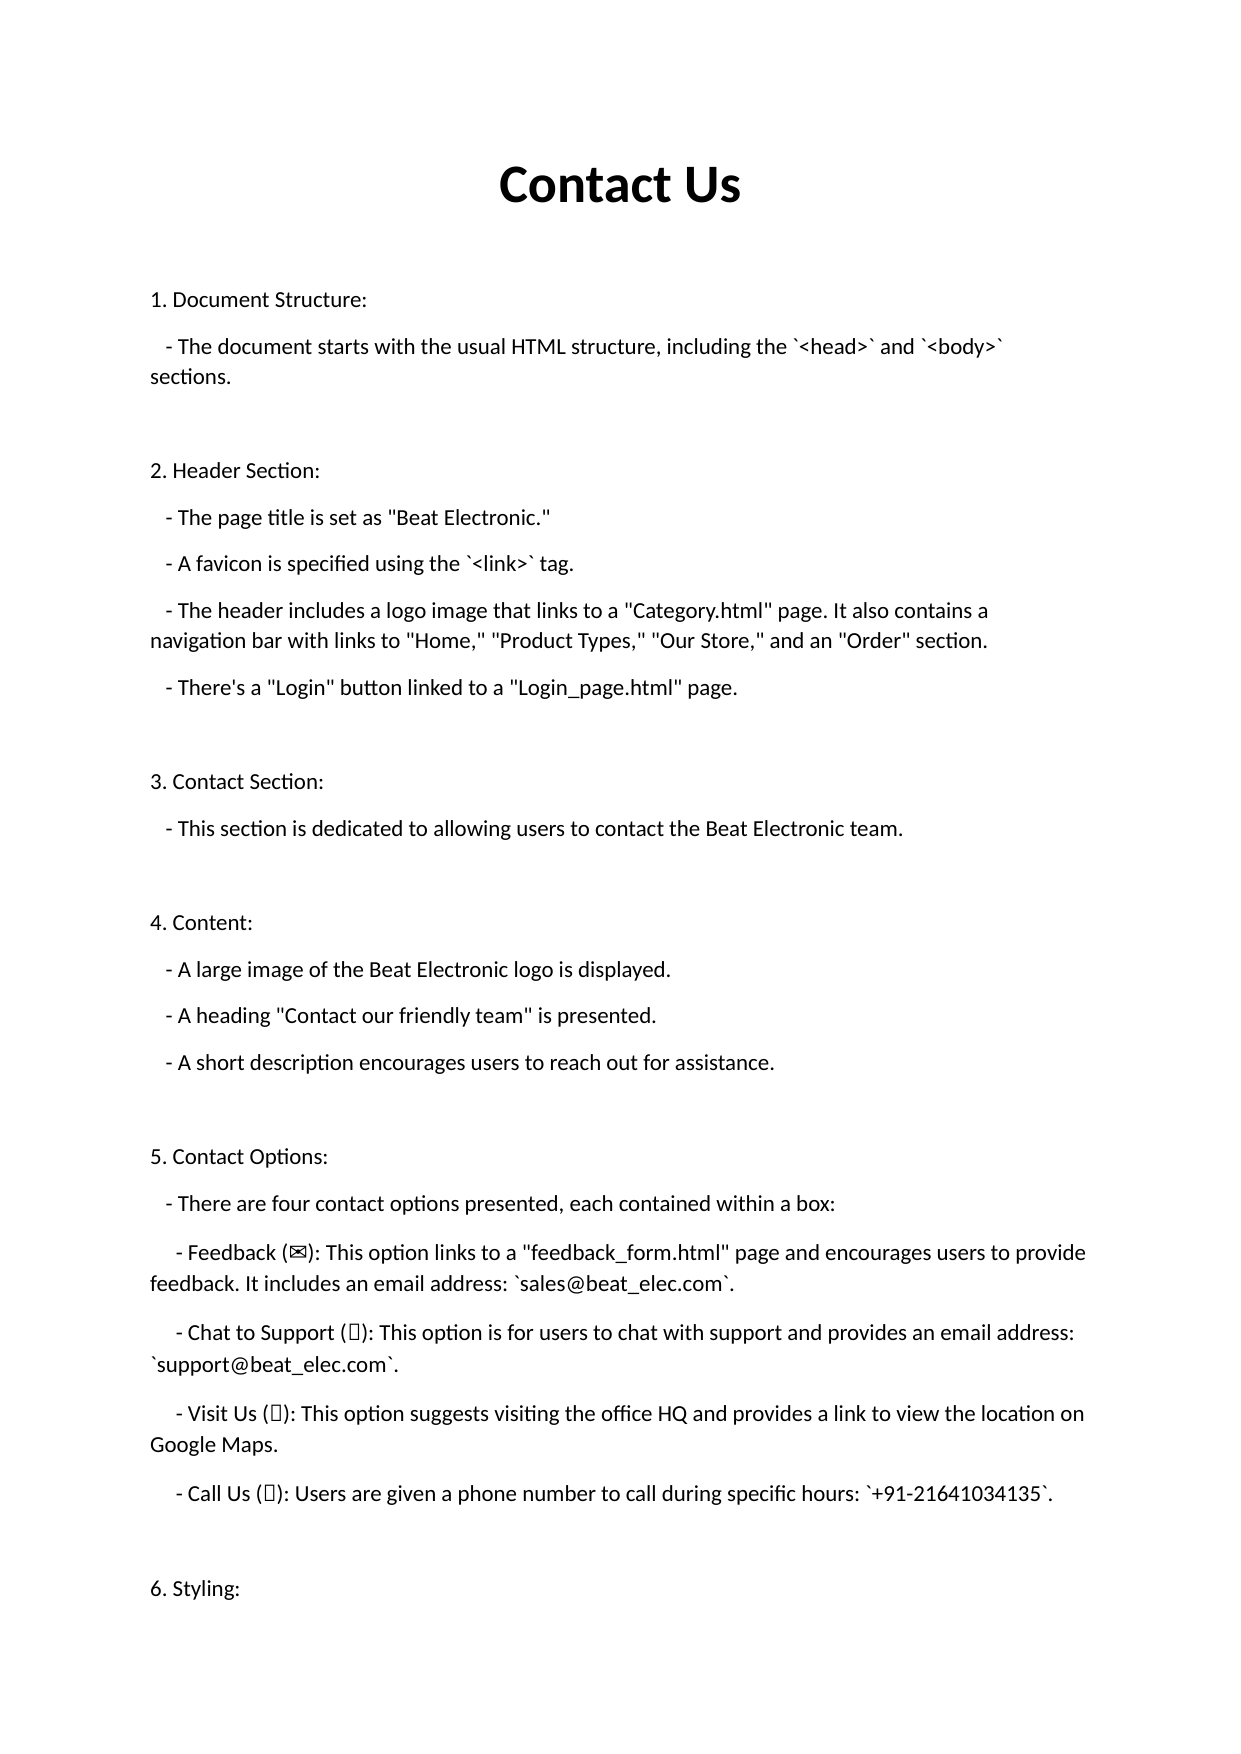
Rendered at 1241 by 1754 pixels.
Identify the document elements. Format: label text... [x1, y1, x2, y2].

text - A heading "Contact our friendly team" is presented. [150, 1002, 1090, 1029]
text - Visit Us (🌐): This option suggests visiting the office HQ and provides a link to view the location on Google Maps. [150, 1397, 1090, 1458]
text - A large image of the Beat Electronic logo is displayed. [150, 955, 1090, 983]
text - The page title is set as "Beat Electronic." [150, 503, 1090, 531]
text - There are four contact options presented, each contained within a box: [150, 1189, 1090, 1217]
text - A short description encourages users to reach out for assistance. [150, 1048, 1090, 1076]
text - The document starts with the usual HTML structure, including the `<head>` and `<body>` sections. [150, 332, 1090, 390]
text 2. Header Section: [150, 456, 1090, 484]
text - Chat to Support (💼): This option is for users to chat with support and provides an email address: `support@beat_elec.com`. [150, 1316, 1090, 1378]
text - Call Us (📞): Users are given a phone number to call during specific hours: `+91-21641034135`. [150, 1477, 1090, 1508]
text 1. Document Structure: [150, 285, 1090, 313]
text - This section is dedicated to allowing users to contact the Beat Electronic team. [150, 814, 1090, 842]
text 4. Content: [150, 908, 1090, 936]
text - Feedback (✉️): This option links to a "feedback_form.html" page and encourages users to provide feedback. It includes an email address: `sales@beat_elec.com`. [150, 1236, 1090, 1297]
text 5. Contact Options: [150, 1142, 1090, 1170]
text 3. Contact Section: [150, 767, 1090, 795]
text - A favicon is specified using the `<link>` tag. [150, 549, 1090, 577]
text Contact Us [150, 150, 1090, 216]
text 6. Styling: [150, 1574, 1090, 1602]
text - The header includes a logo image that links to a "Category.html" page. It also contains a navigation bar with links to "Home," "Product Types," "Our Store," and an "Order" section. [150, 596, 1090, 654]
text - There's a "Login" button linked to a "Login_page.html" page. [150, 673, 1090, 701]
